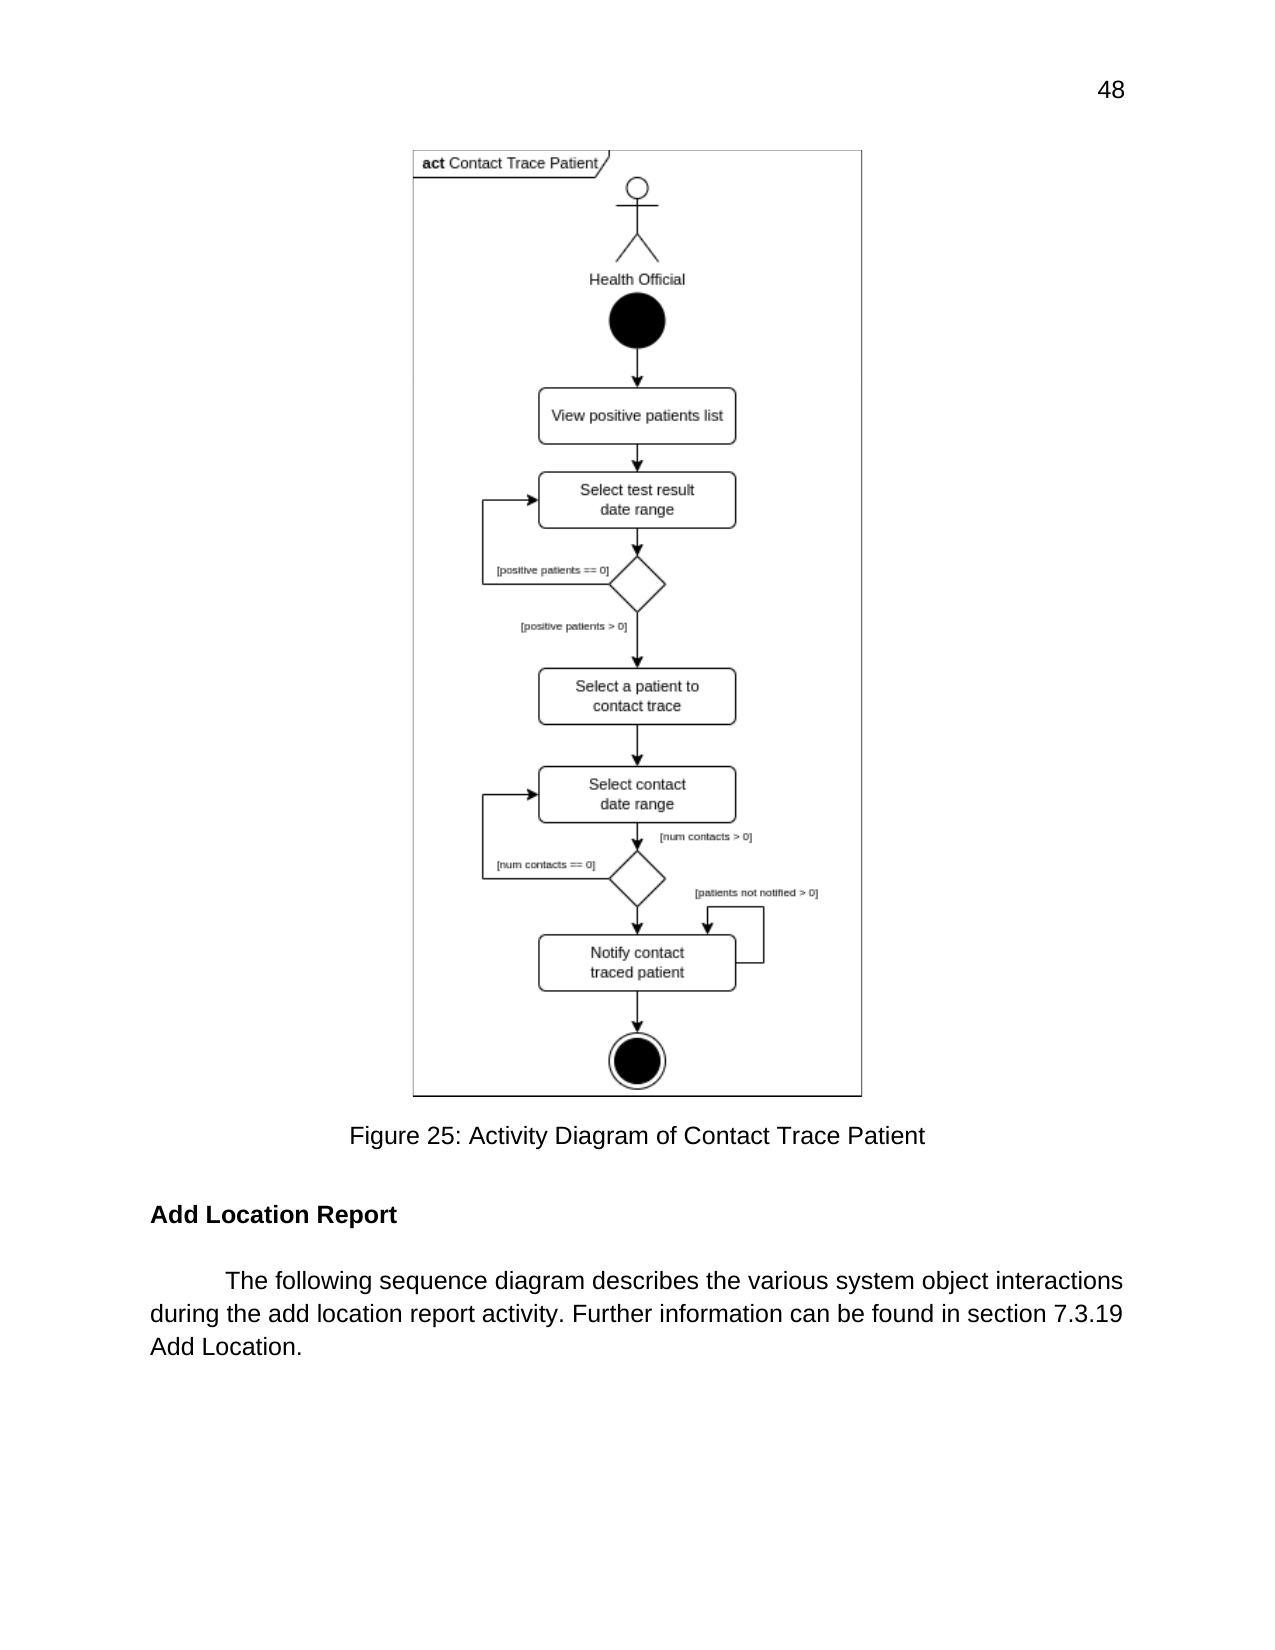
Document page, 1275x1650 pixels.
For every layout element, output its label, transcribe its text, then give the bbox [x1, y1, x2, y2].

text The following sequence diagram describes the various system object interactions during the add location report activity. Further information can be found in section 7.3.19 Add Location. [150, 1266, 1125, 1360]
text Figure 25: Activity Diagram of Contact Trace Patient [150, 1121, 1125, 1150]
text Add Location Report [150, 1199, 1125, 1228]
picture [412, 150, 863, 1097]
